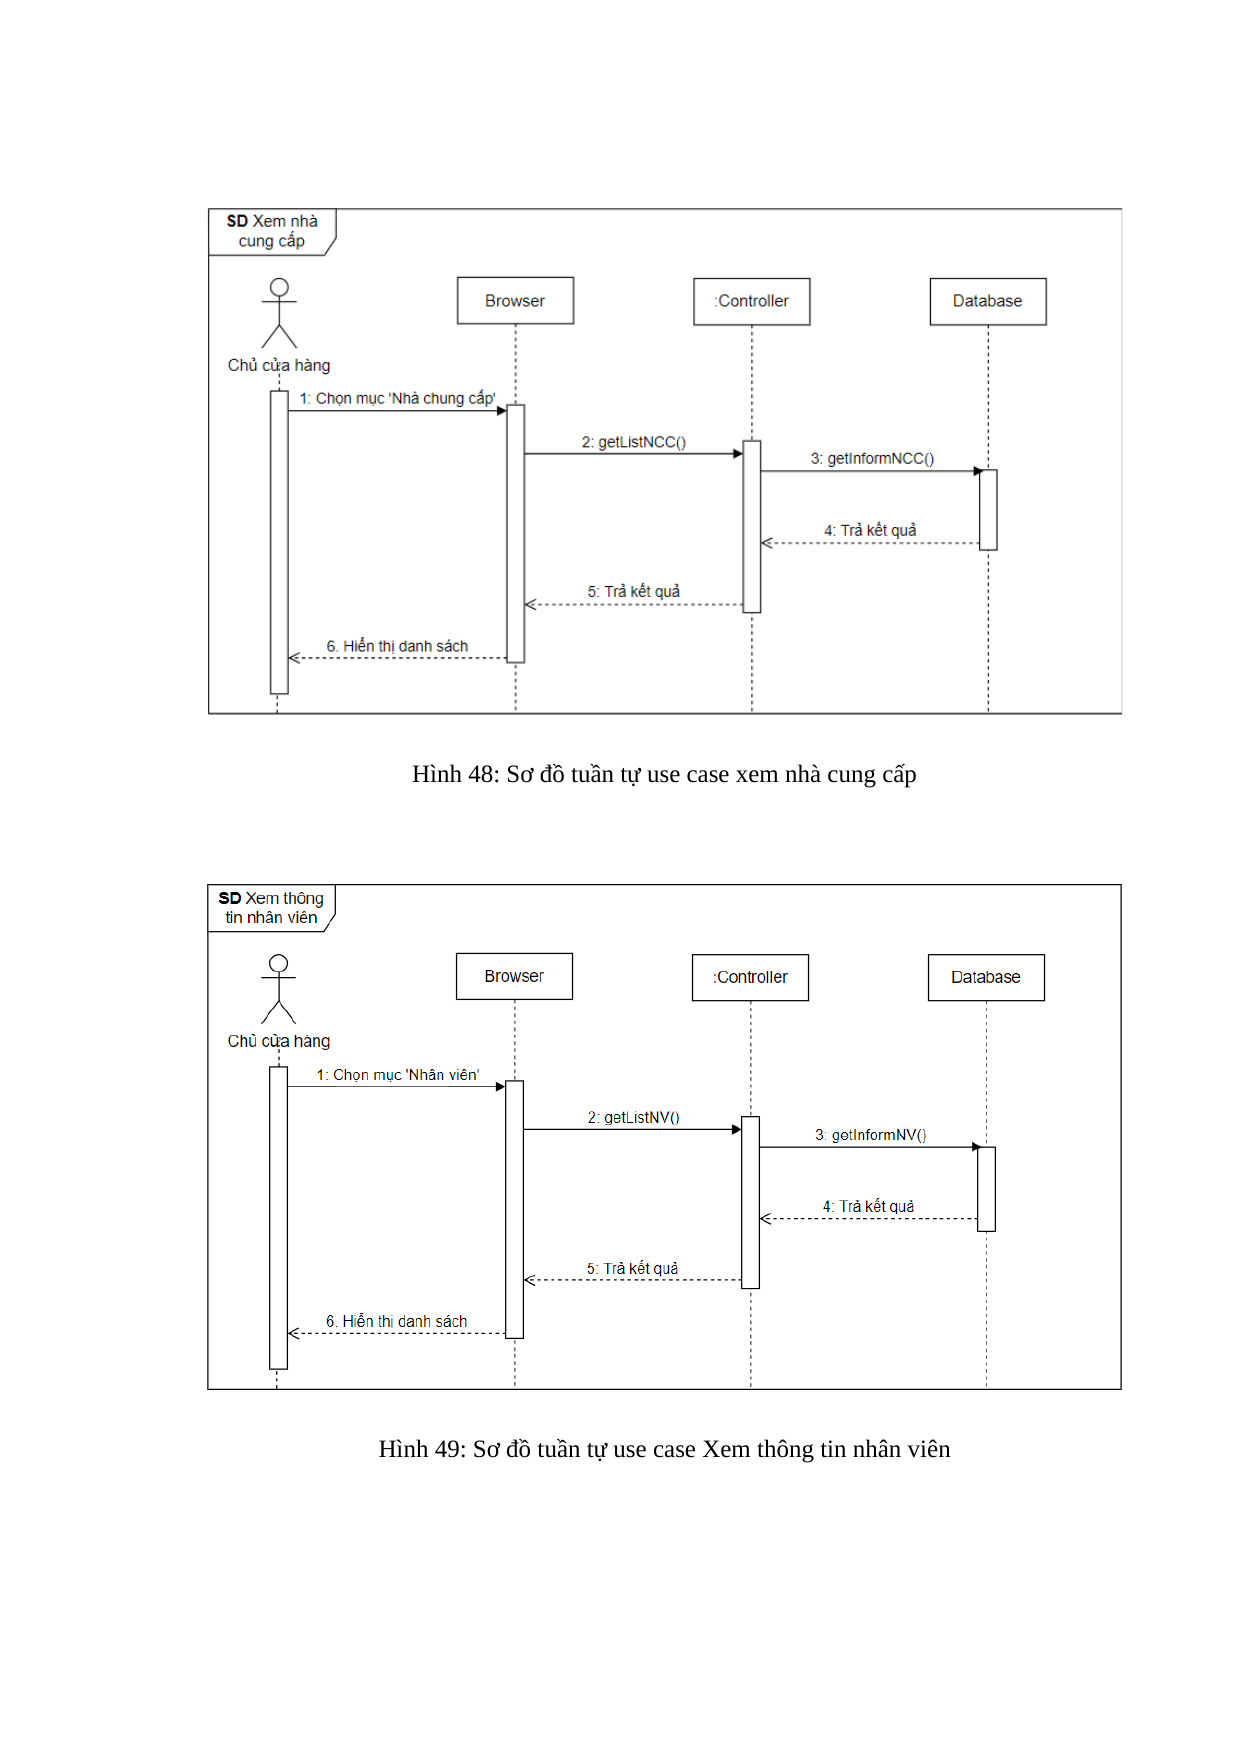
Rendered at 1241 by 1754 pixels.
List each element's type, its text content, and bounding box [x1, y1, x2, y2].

text Hình 49: Sơ đồ tuần tự use case Xem thông tin nhân viên [207, 1434, 1122, 1463]
text Hình 48: Sơ đồ tuần tự use case xem nhà cung cấp [207, 759, 1122, 787]
picture [206, 206, 1123, 716]
picture [206, 884, 1123, 1391]
